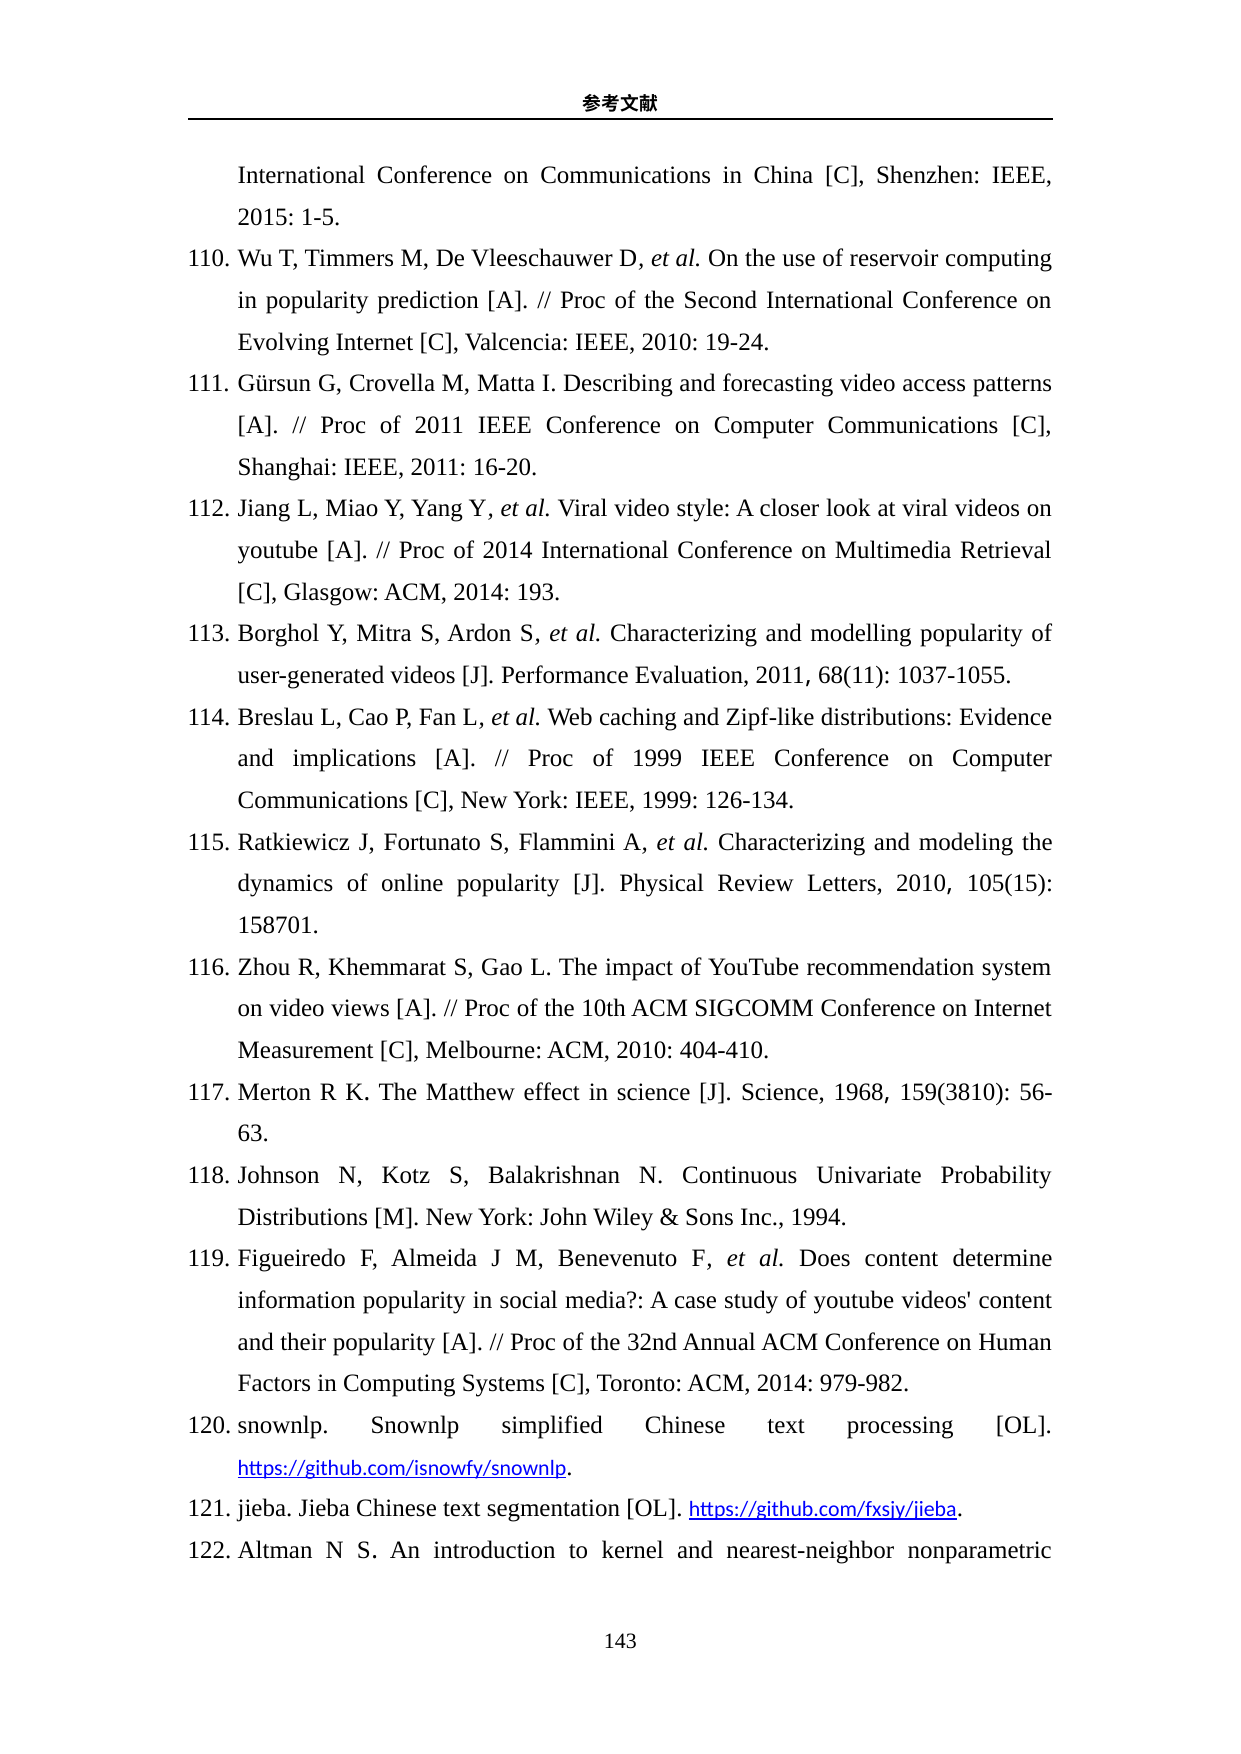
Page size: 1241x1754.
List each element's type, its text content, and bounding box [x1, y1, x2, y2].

text 112. Jiang L, Miao Y, Yang Y, et al. Viral video style: A closer look at viral videos on youtube [A]. // Proc of 2014 International Conference on Multimedia Retrieval [C], Glasgow: ACM, 2014: 193. [187, 483, 1053, 608]
text 121. jieba. Jieba Chinese text segmentation [OL]. https://github.com/fxsjy/jieba. [187, 1483, 1053, 1525]
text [187, 150, 1053, 233]
text 115. Ratkiewicz J, Fortunato S, Flammini A, et al. Characterizing and modeling the dynamics of online popularity [J]. Physical Review Letters, 2010, 105(15): 158701. [187, 817, 1053, 942]
text 114. Breslau L, Cao P, Fan L, et al. Web caching and Zipf-like distributions: Evidence and implications [A]. // Proc of 1999 IEEE Conference on Computer Communications [C], New York: IEEE, 1999: 126-134. [187, 692, 1053, 817]
text 116. Zhou R, Khemmarat S, Gao L. The impact of YouTube recommendation system on video views [A]. // Proc of the 10th ACM SIGCOMM Conference on Internet Measurement [C], Melbourne: ACM, 2010: 404-410. [187, 942, 1053, 1067]
text 118. Johnson N, Kotz S, Balakrishnan N. Continuous Univariate Probability Distributions [M]. New York: John Wiley & Sons Inc., 1994. [187, 1150, 1053, 1233]
text 119. Figueiredo F, Almeida J M, Benevenuto F, et al. Does content determine information popularity in social media?: A case study of youtube videos' content and their popularity [A]. // Proc of the 32nd Annual ACM Conference on Human Factors in Computing Systems [C], Toronto: ACM, 2014: 979-982. [187, 1233, 1053, 1400]
text 120. snownlp. Snownlp simplified Chinese text processing [OL]. https://github.com/isnowfy/snownlp. [187, 1400, 1053, 1483]
text 110. Wu T, Timmers M, De Vleeschauwer D, et al. On the use of reservoir computing in popularity prediction [A]. // Proc of the Second International Conference on Evolving Internet [C], Valcencia: IEEE, 2010: 19-24. [187, 233, 1053, 358]
text 111. Gürsun G, Crovella M, Matta I. Describing and forecasting video access patterns [A]. // Proc of 2011 IEEE Conference on Computer Communications [C], Shanghai: IEEE, 2011: 16-20. [187, 358, 1053, 483]
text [187, 1525, 1053, 1567]
text 117. Merton R K. The Matthew effect in science [J]. Science, 1968, 159(3810): 56-63. [187, 1067, 1053, 1150]
text 113. Borghol Y, Mitra S, Ardon S, et al. Characterizing and modelling popularity of user-generated videos [J]. Performance Evaluation, 2011, 68(11): 1037-1055. [187, 608, 1053, 692]
